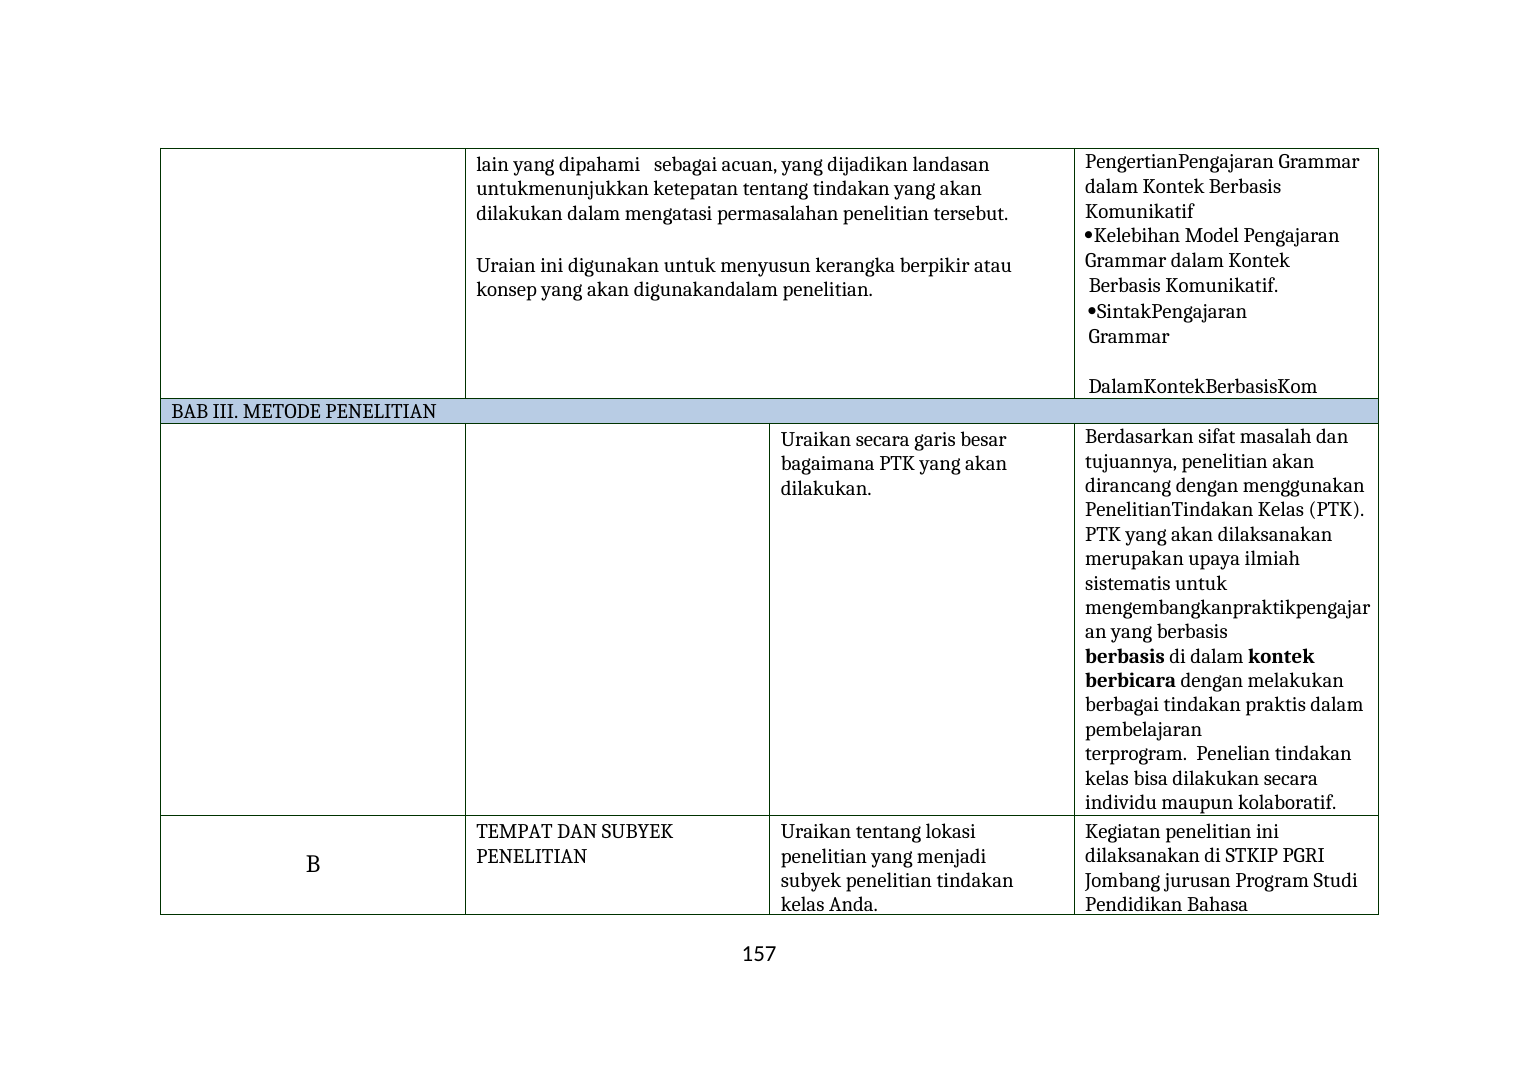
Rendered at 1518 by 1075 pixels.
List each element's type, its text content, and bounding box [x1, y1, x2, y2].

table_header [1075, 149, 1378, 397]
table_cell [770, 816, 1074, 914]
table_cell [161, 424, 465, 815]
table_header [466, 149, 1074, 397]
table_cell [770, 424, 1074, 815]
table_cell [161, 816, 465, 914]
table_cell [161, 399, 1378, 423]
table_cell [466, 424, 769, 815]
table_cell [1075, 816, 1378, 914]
text 157 [150, 943, 1368, 966]
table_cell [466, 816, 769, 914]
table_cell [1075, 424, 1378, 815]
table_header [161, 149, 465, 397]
